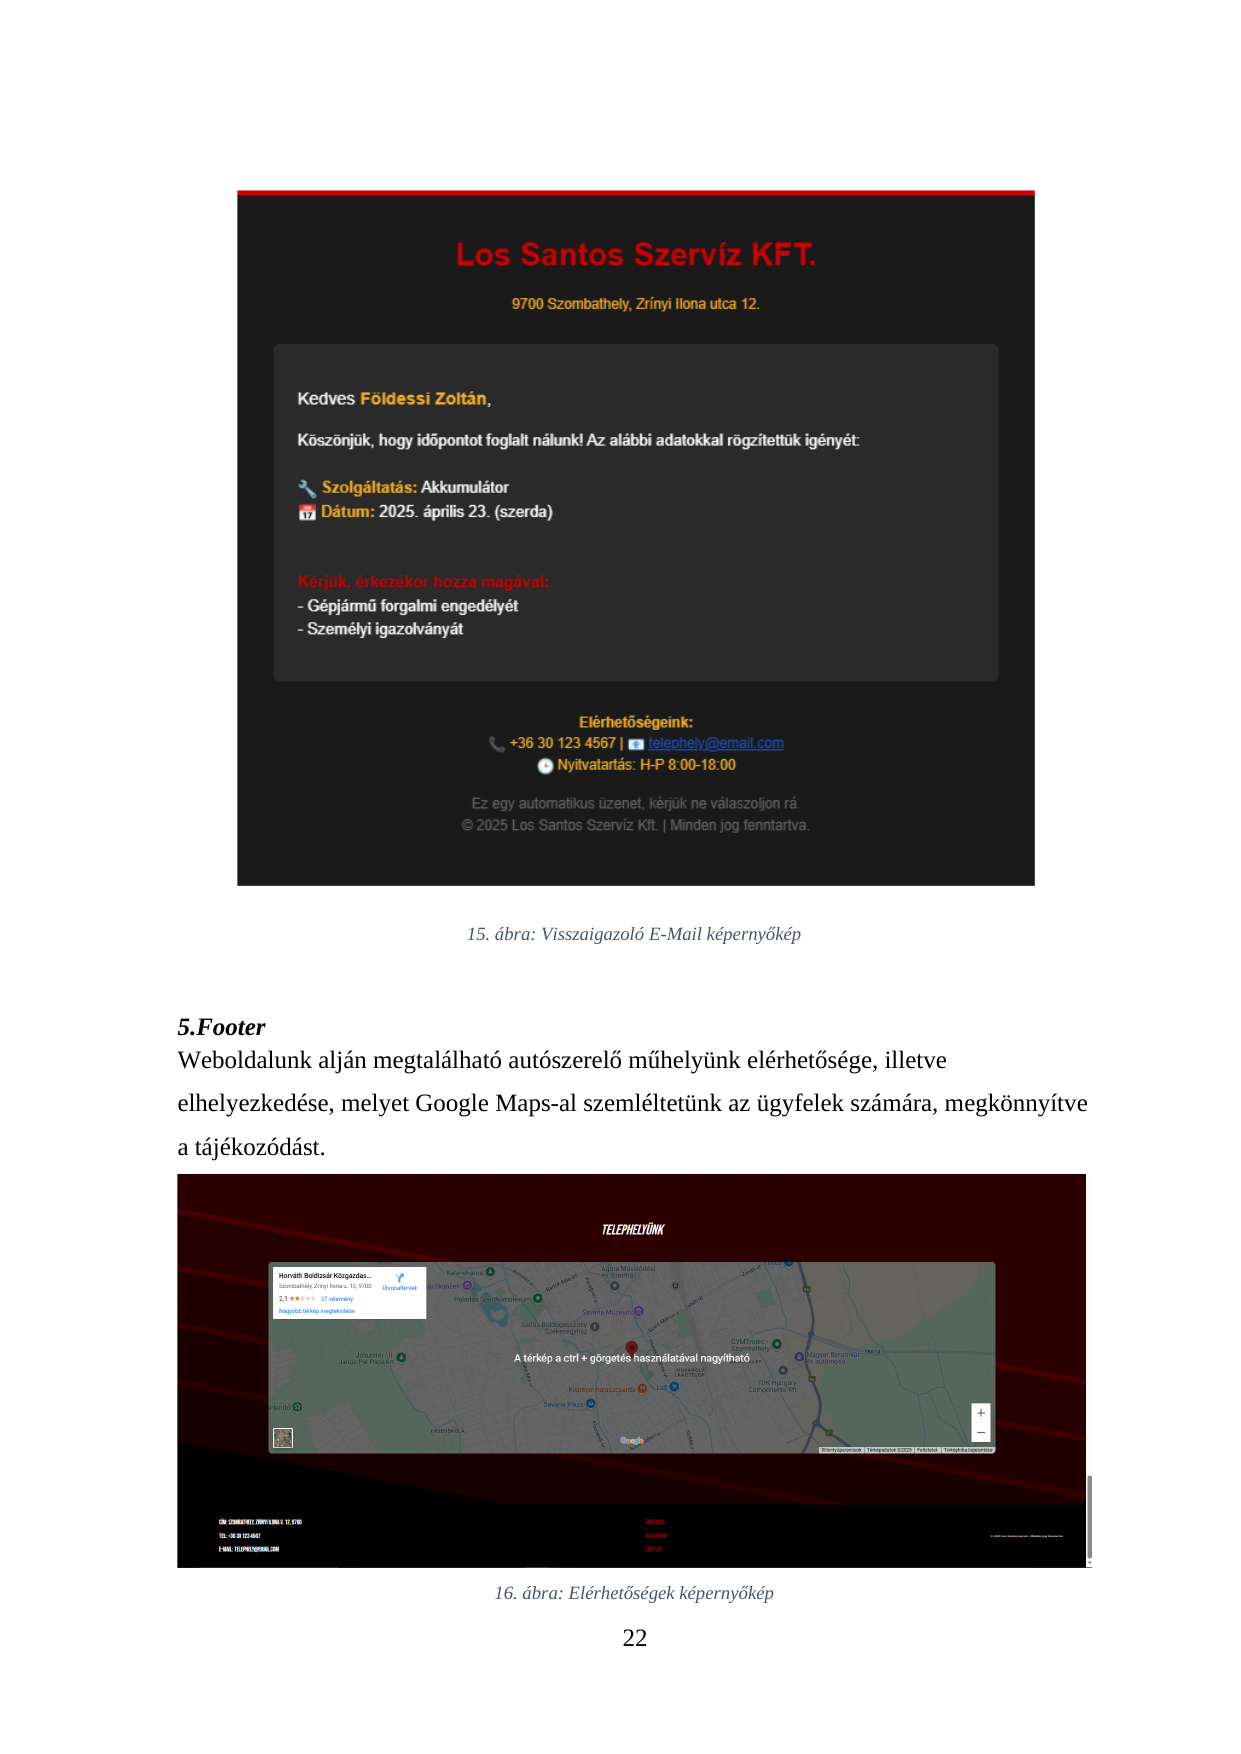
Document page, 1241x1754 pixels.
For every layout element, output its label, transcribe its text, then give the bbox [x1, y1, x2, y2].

picture [177, 1174, 1093, 1568]
text Weboldalunk alján megtalálható autószerelő műhelyünk elérhetősége, illetve elhelyezkedése, melyet Google Maps-al szemléltetünk az ügyfelek számára, megkönnyítve a tájékozódást. [177, 1045, 1092, 1160]
subtitle 5.Footer [177, 1012, 1092, 1041]
picture [177, 147, 1093, 909]
